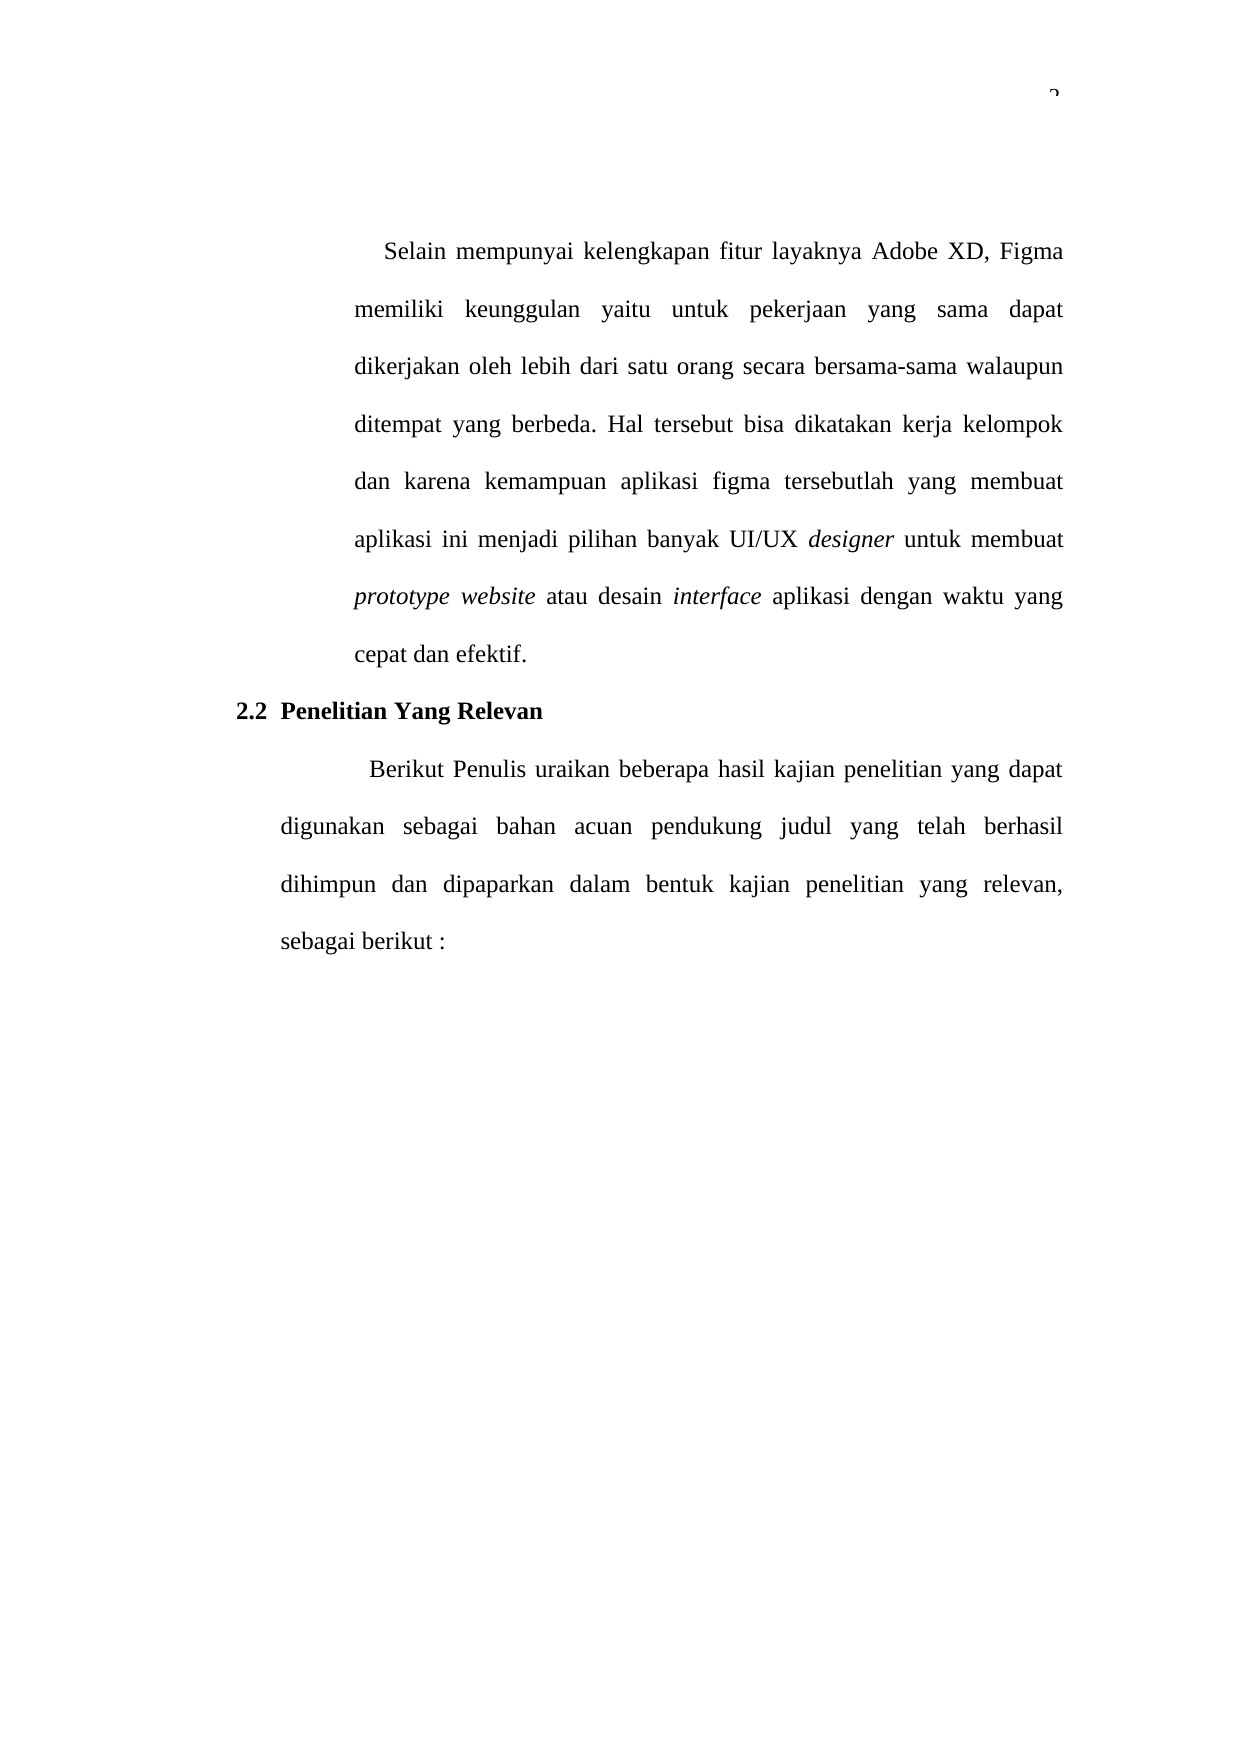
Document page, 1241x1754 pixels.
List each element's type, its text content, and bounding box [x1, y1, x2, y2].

text Berikut Penulis uraikan beberapa hasil kajian penelitian yang dapat digunakan sebagai bahan acuan pendukung judul yang telah berhasil dihimpun dan dipaparkan dalam bentuk kajian penelitian yang relevan, sebagai berikut : [280, 754, 1063, 955]
text Selain mempunyai kelengkapan fitur layaknya Adobe XD, Figma memiliki keunggulan yaitu untuk pekerjaan yang sama dapat dikerjakan oleh lebih dari satu orang secara bersama-sama walaupun ditempat yang berbeda. Hal tersebut bisa dikatakan kerja kelompok dan karena kemampuan aplikasi figma tersebutlah yang membuat aplikasi ini menjadi pilihan banyak UI/UX designer untuk membuat prototype website atau desain interface aplikasi dengan waktu yang cepat dan efektif. [354, 236, 1064, 668]
subtitle Penelitian Yang Relevan [236, 696, 1090, 725]
